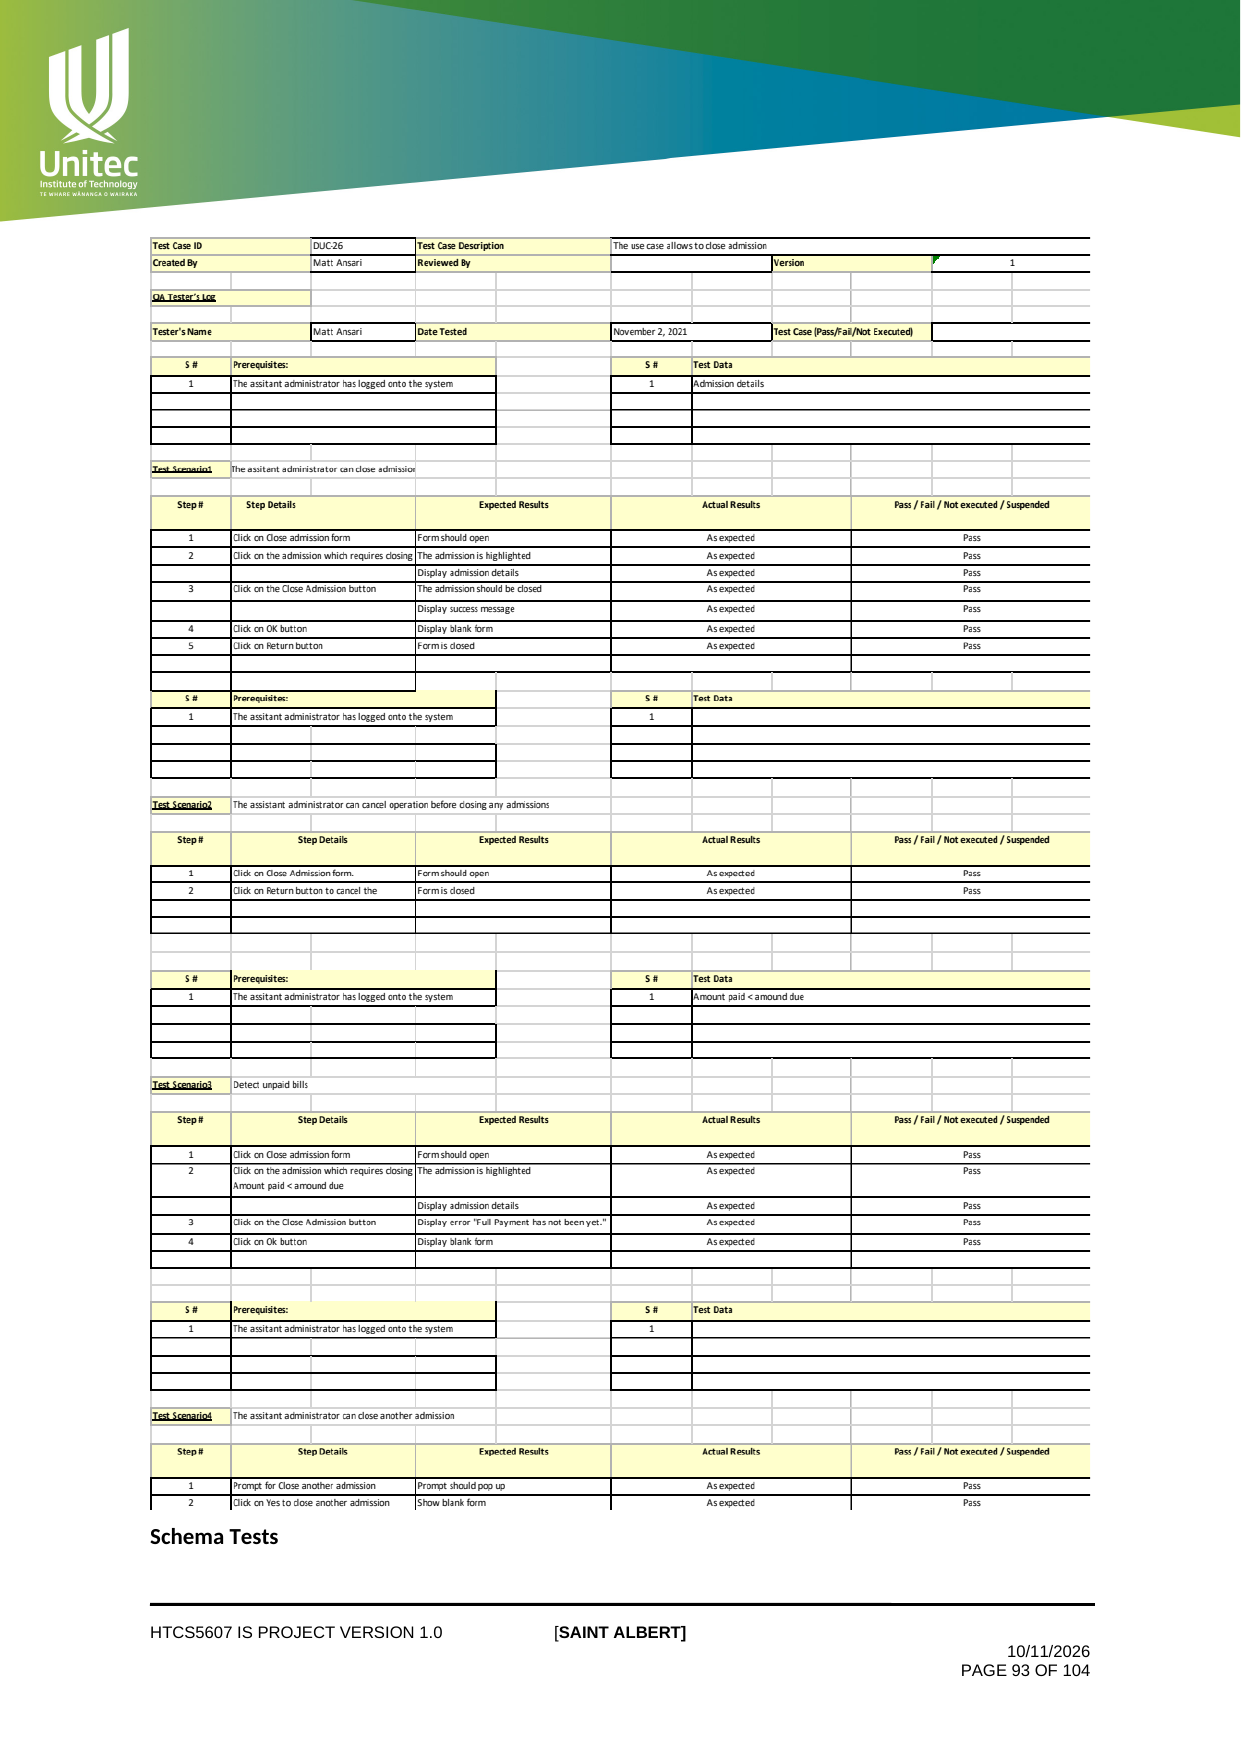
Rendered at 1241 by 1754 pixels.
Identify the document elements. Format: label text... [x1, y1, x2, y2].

text Schema Tests [150, 1522, 1090, 1550]
picture [0, 0, 1241, 238]
